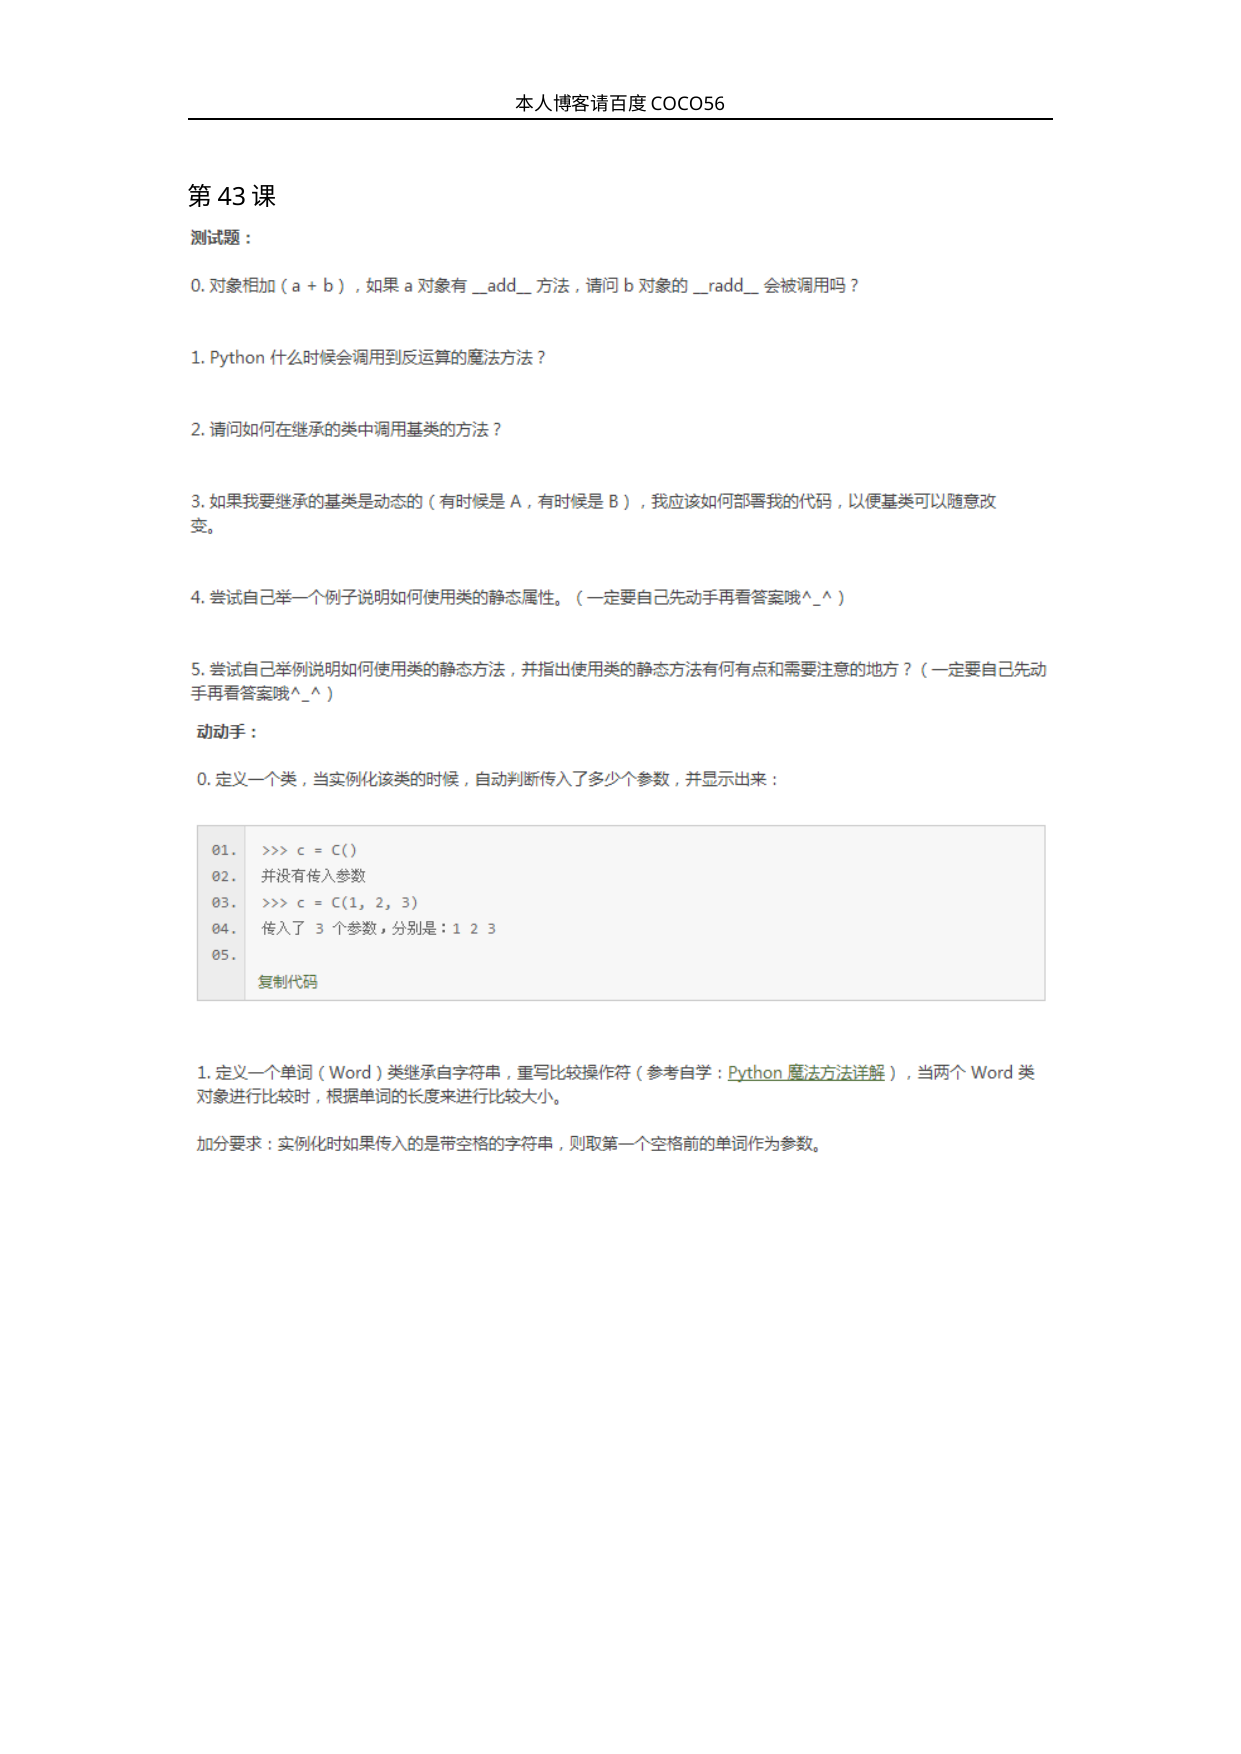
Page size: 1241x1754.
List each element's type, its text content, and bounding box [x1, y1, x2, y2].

text 第43课 [187, 162, 1053, 226]
picture [187, 226, 1053, 707]
picture [187, 714, 1052, 1156]
